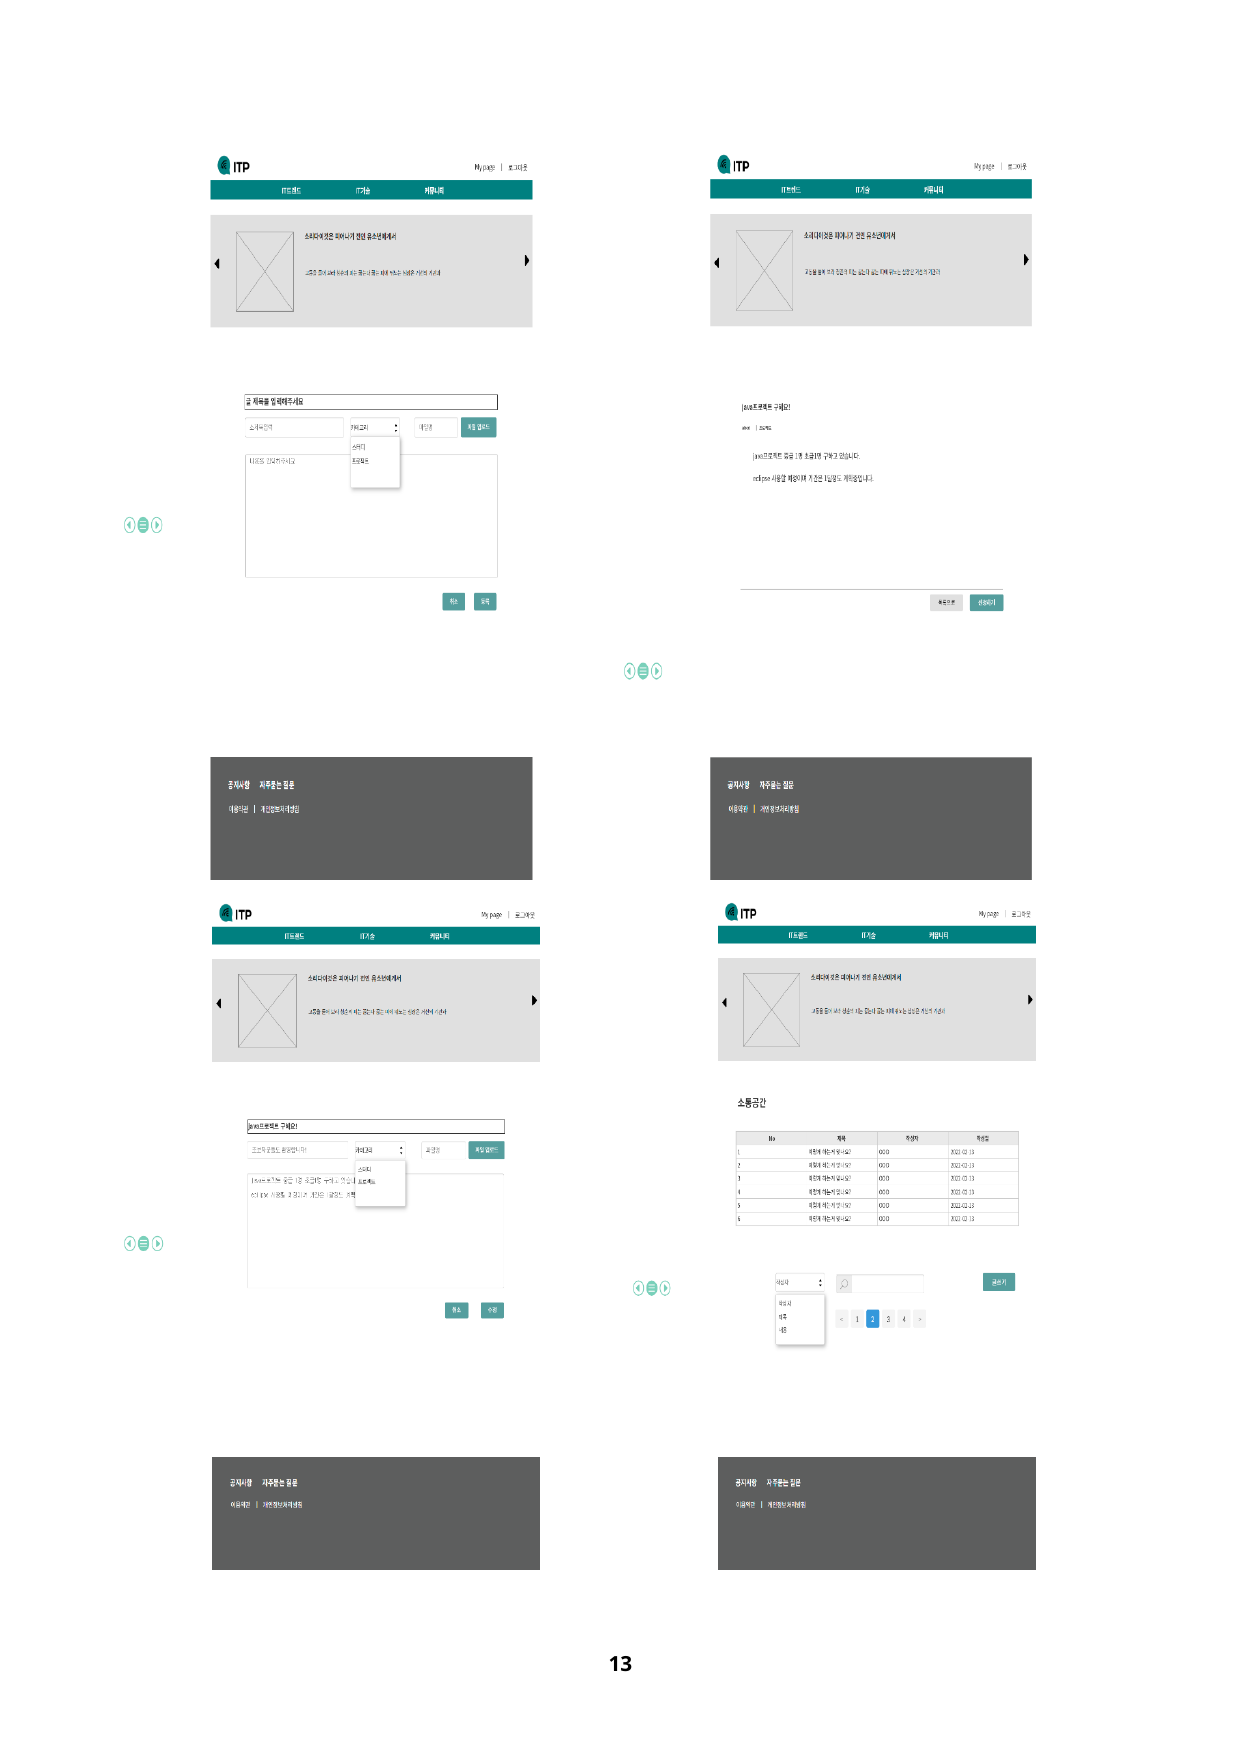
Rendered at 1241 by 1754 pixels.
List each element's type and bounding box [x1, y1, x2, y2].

picture [118, 147, 1118, 880]
picture [118, 896, 1121, 1570]
